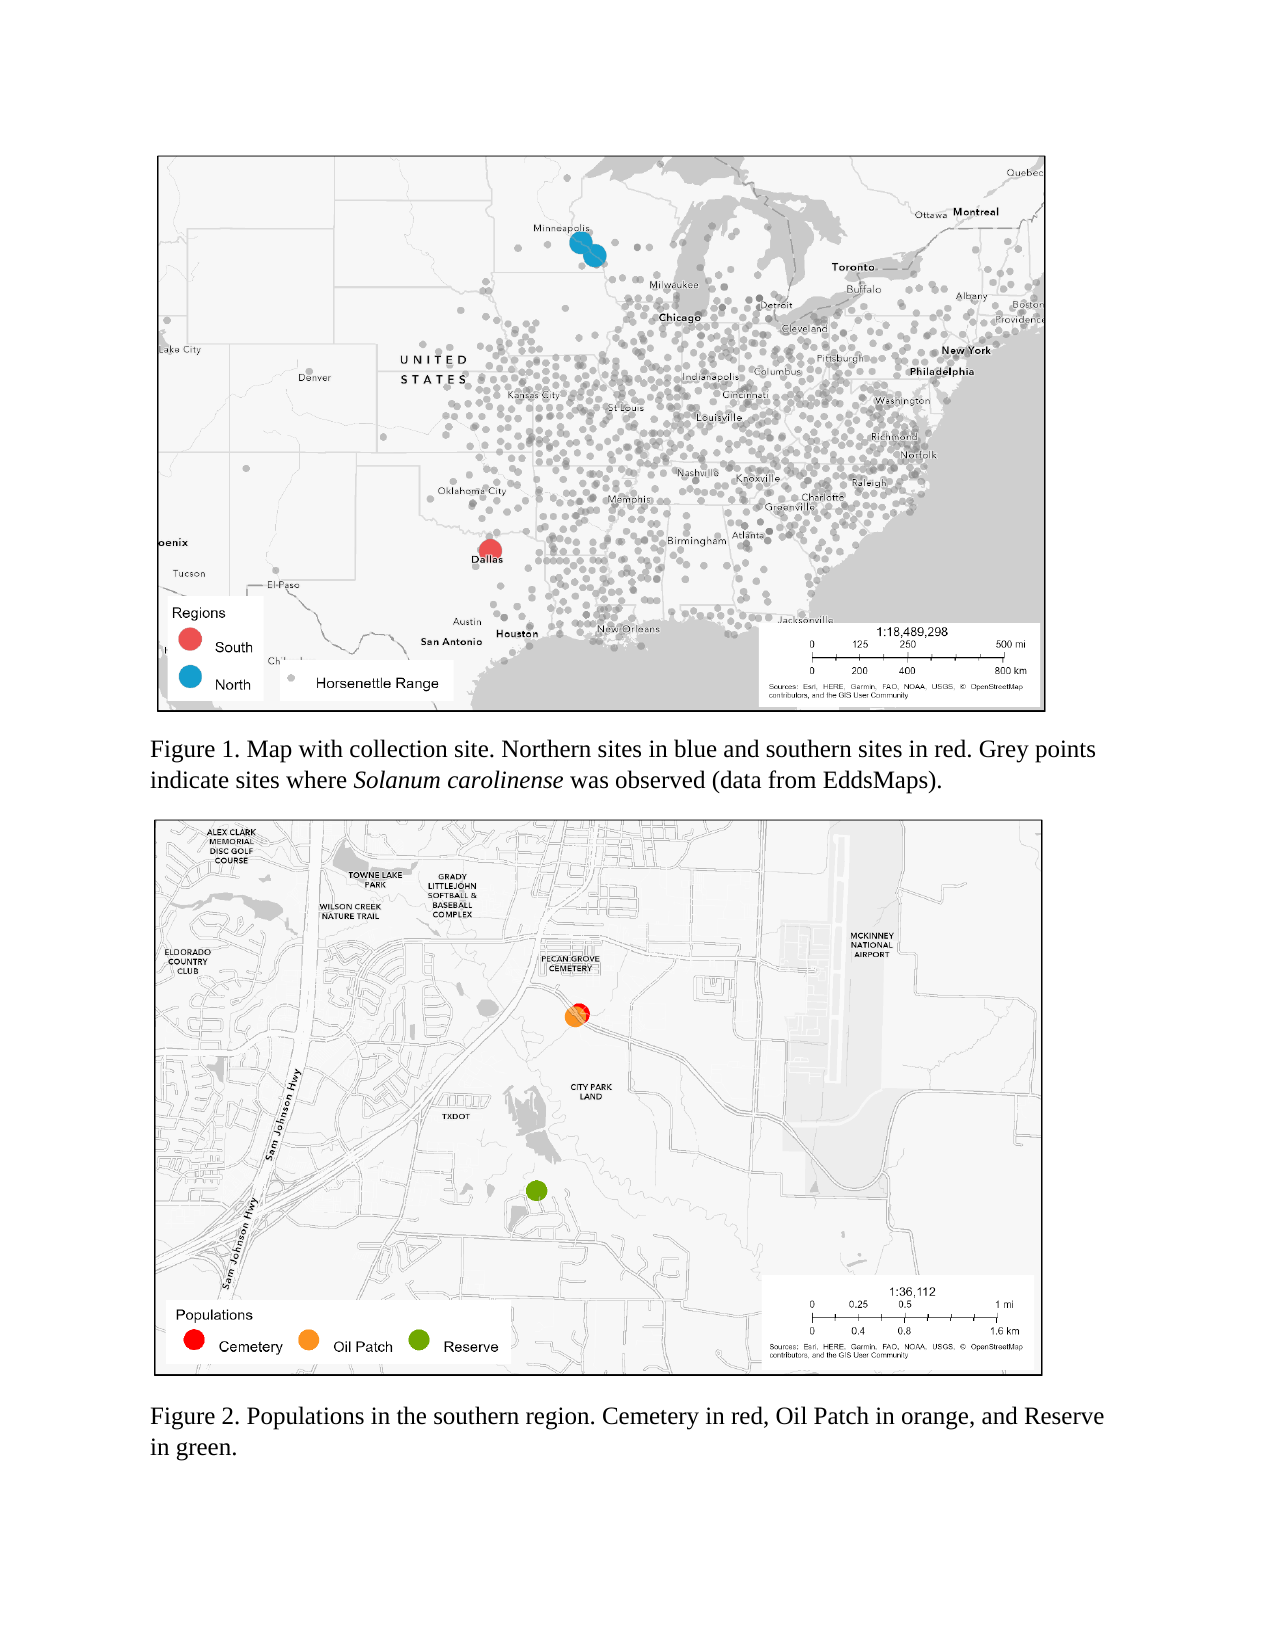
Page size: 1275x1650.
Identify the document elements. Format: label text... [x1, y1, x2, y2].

picture [150, 813, 1048, 1382]
picture [150, 150, 1053, 716]
text Figure 2. Populations in the southern region. Cemetery in red, Oil Patch in orange, and Reserve in green. [150, 1401, 1125, 1461]
text Figure 1. Map with collection site. Northern sites in blue and southern sites in red. Grey points indicate sites where Solanum carolinense was observed (data from EddsMaps). [150, 734, 1125, 794]
